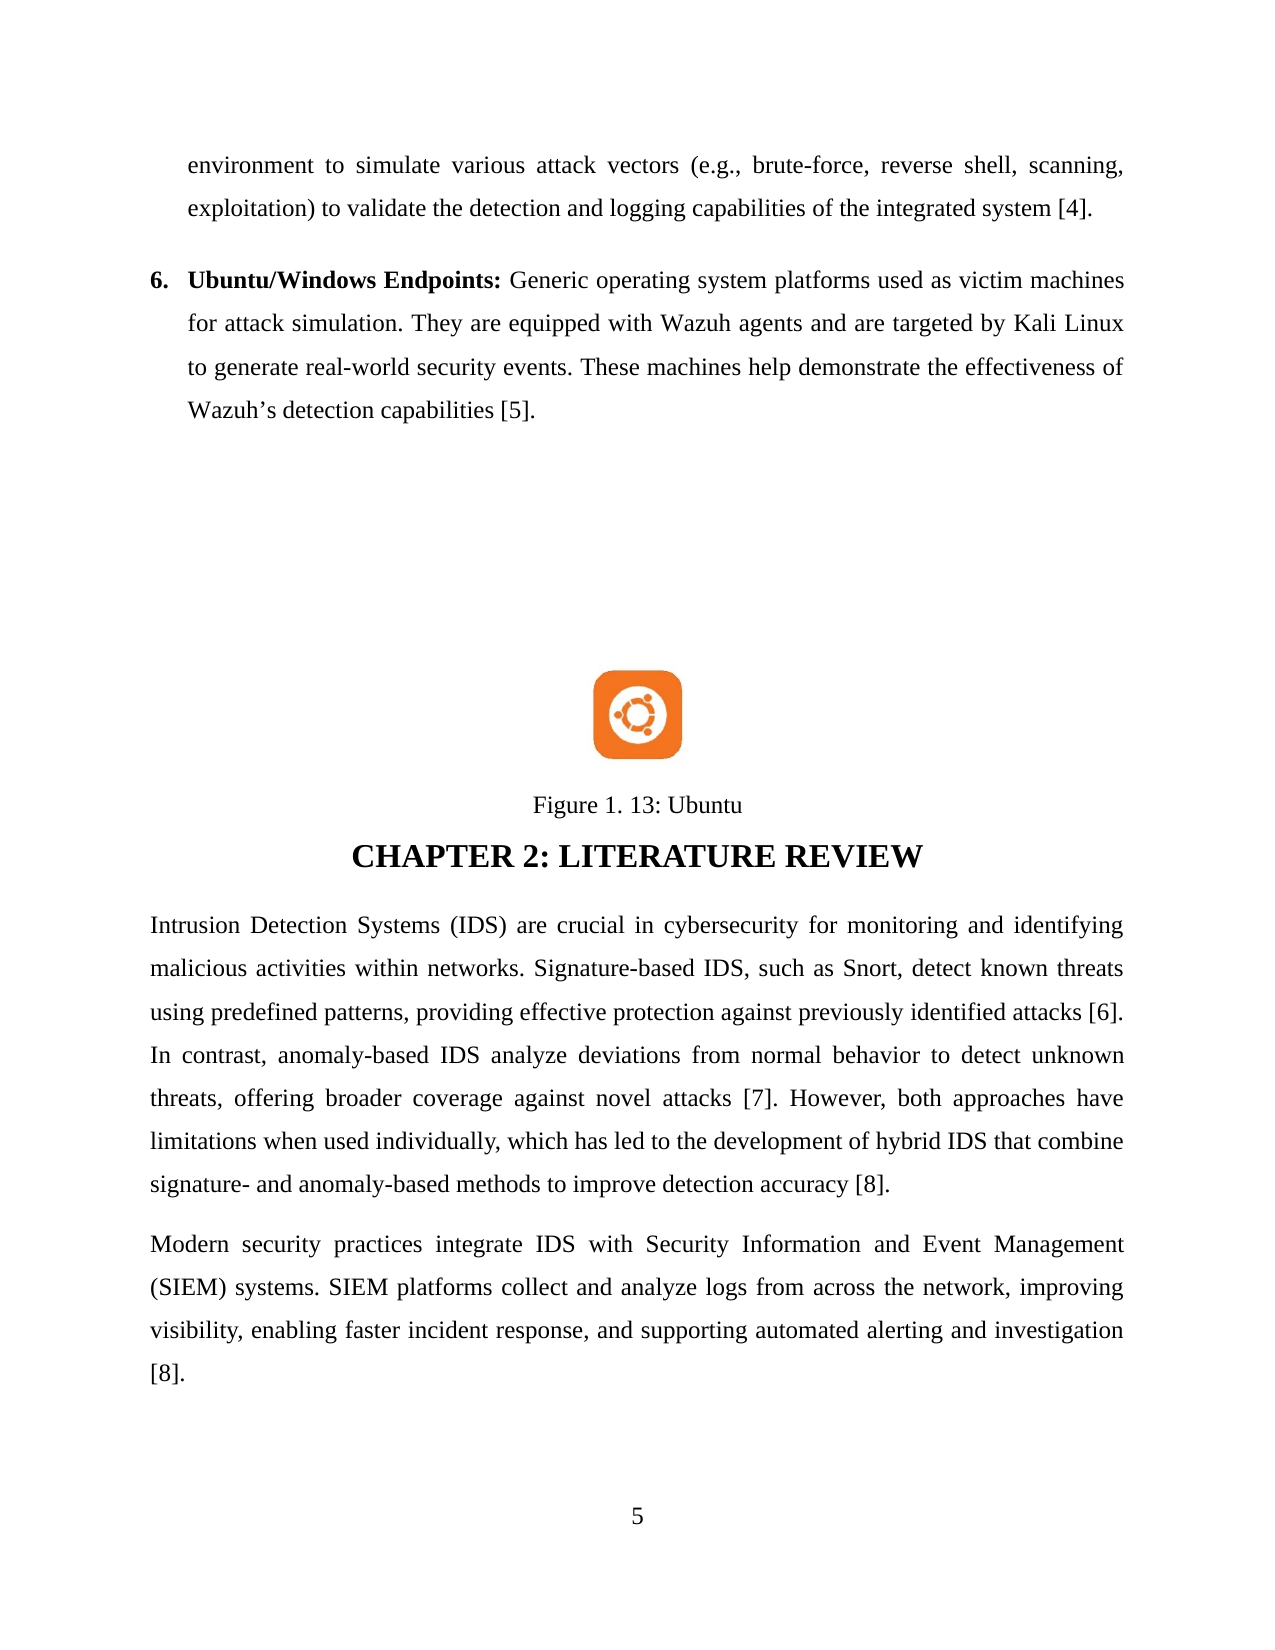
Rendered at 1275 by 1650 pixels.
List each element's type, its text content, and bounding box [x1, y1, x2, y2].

picture [587, 665, 688, 765]
text Modern security practices integrate IDS with Security Information and Event Management (SIEM) systems. SIEM platforms collect and analyze logs from across the network, improving visibility, enabling faster incident response, and supporting automated alerting and investigation [8]. [150, 1229, 1125, 1387]
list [150, 150, 1125, 222]
list Ubuntu/Windows Endpoints: Generic operating system platforms used as victim machines for attack simulation. They are equipped with Wazuh agents and are targeted by Kali Linux to generate real-world security events. These machines help demonstrate the effectiveness of Wazuh’s detection capabilities [5]. [150, 265, 1125, 423]
text Intrusion Detection Systems (IDS) are crucial in cybersecurity for monitoring and identifying malicious activities within networks. Signature-based IDS, such as Snort, detect known threats using predefined patterns, providing effective protection against previously identified attacks [6]. In contrast, anomaly-based IDS analyze deviations from normal behavior to detect unknown threats, offering broader coverage against novel attacks [7]. However, both approaches have limitations when used individually, which has led to the development of hybrid IDS that combine signature- and anomaly-based methods to improve detection accuracy [8]. [150, 910, 1125, 1198]
subtitle CHAPTER 2: LITERATURE REVIEW [150, 703, 1125, 874]
